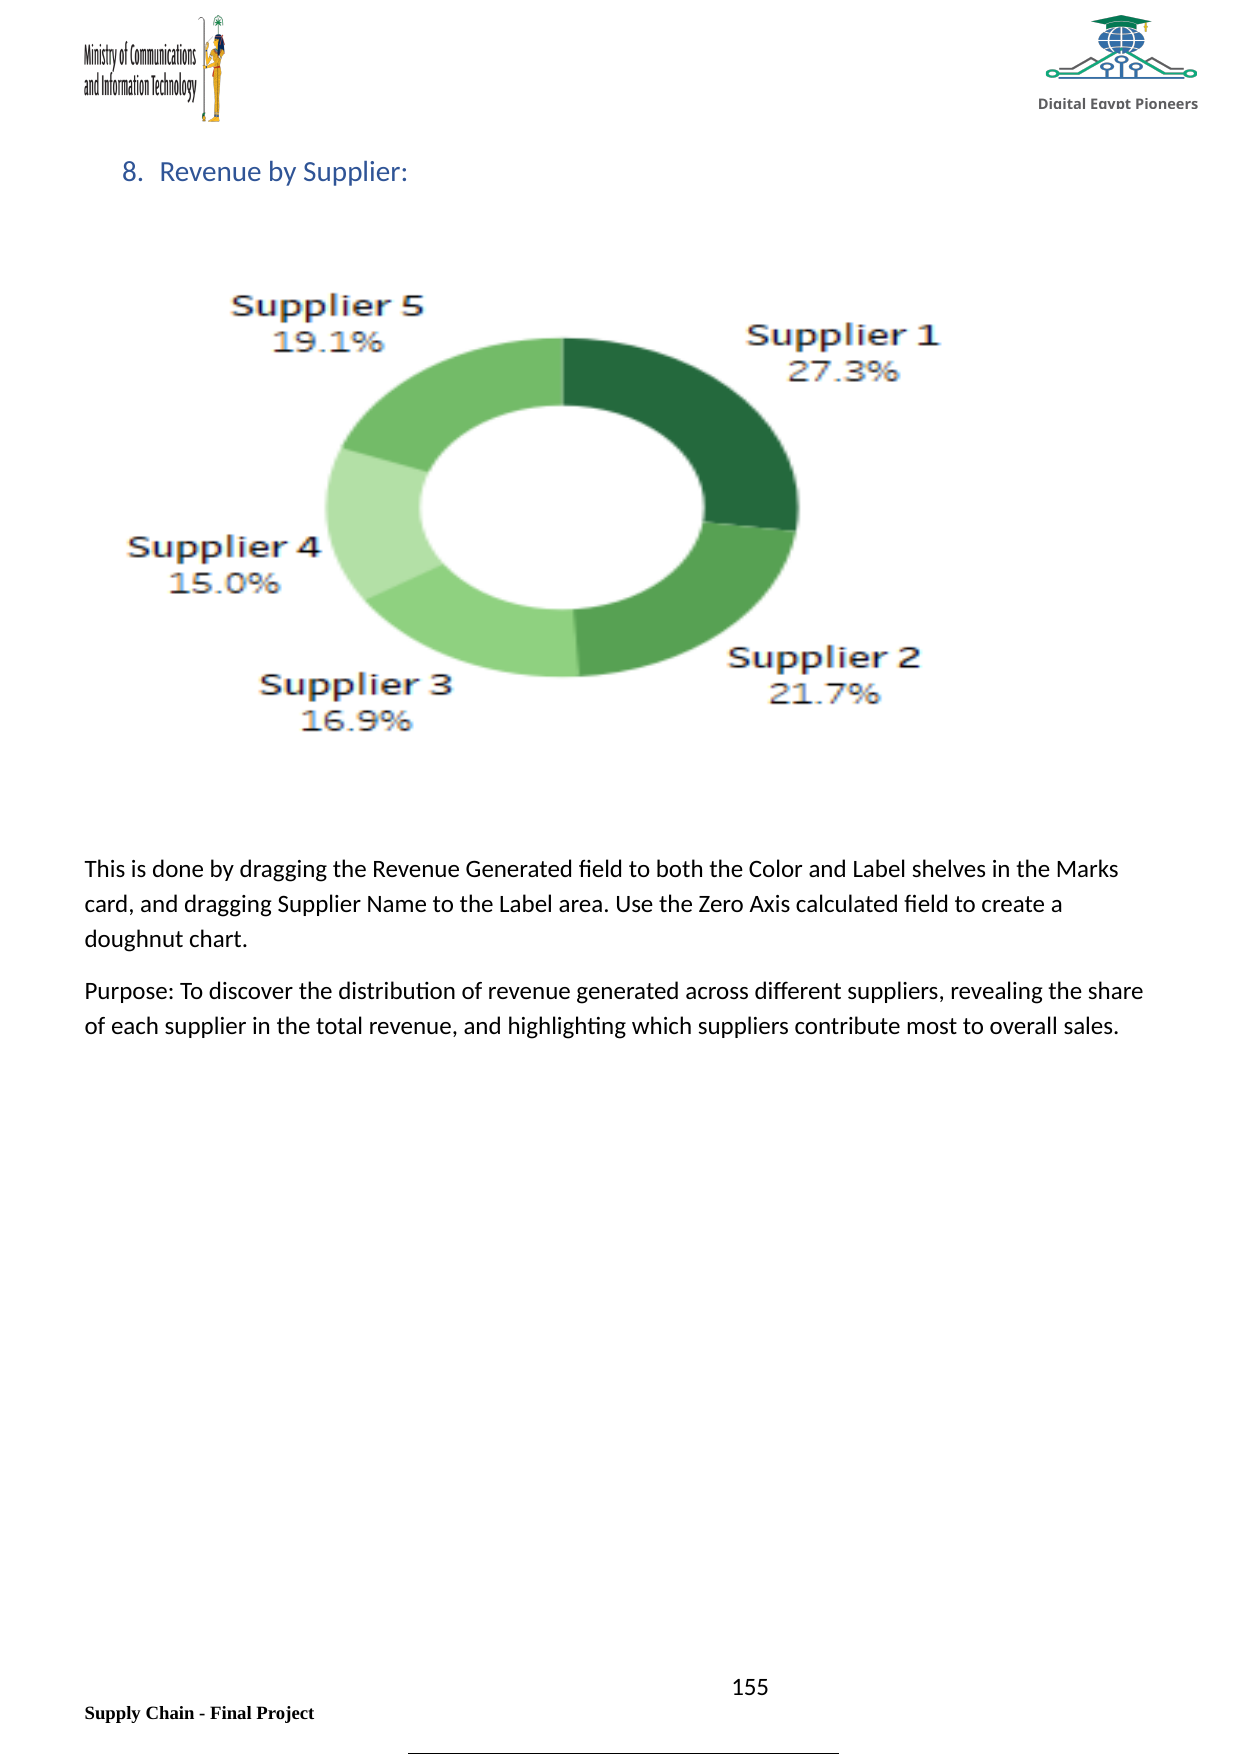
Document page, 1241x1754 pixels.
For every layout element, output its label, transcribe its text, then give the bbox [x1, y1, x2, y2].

picture [84, 242, 989, 781]
picture [1045, 15, 1197, 82]
text Purpose: To discover the distribution of revenue generated across different suppliers, revealing the share of each supplier in the total revenue, and highlighting which suppliers contribute most to overall sales. [84, 975, 1162, 1040]
picture [84, 15, 225, 122]
text This is done by dragging the Revenue Generated field to both the Color and Label shelves in the Marks card, and dragging Supplier Name to the Label area. Use the Zero Axis calculated field to create a doughnut chart. [84, 853, 1162, 954]
subtitle Revenue by Supplier: [122, 153, 1162, 229]
